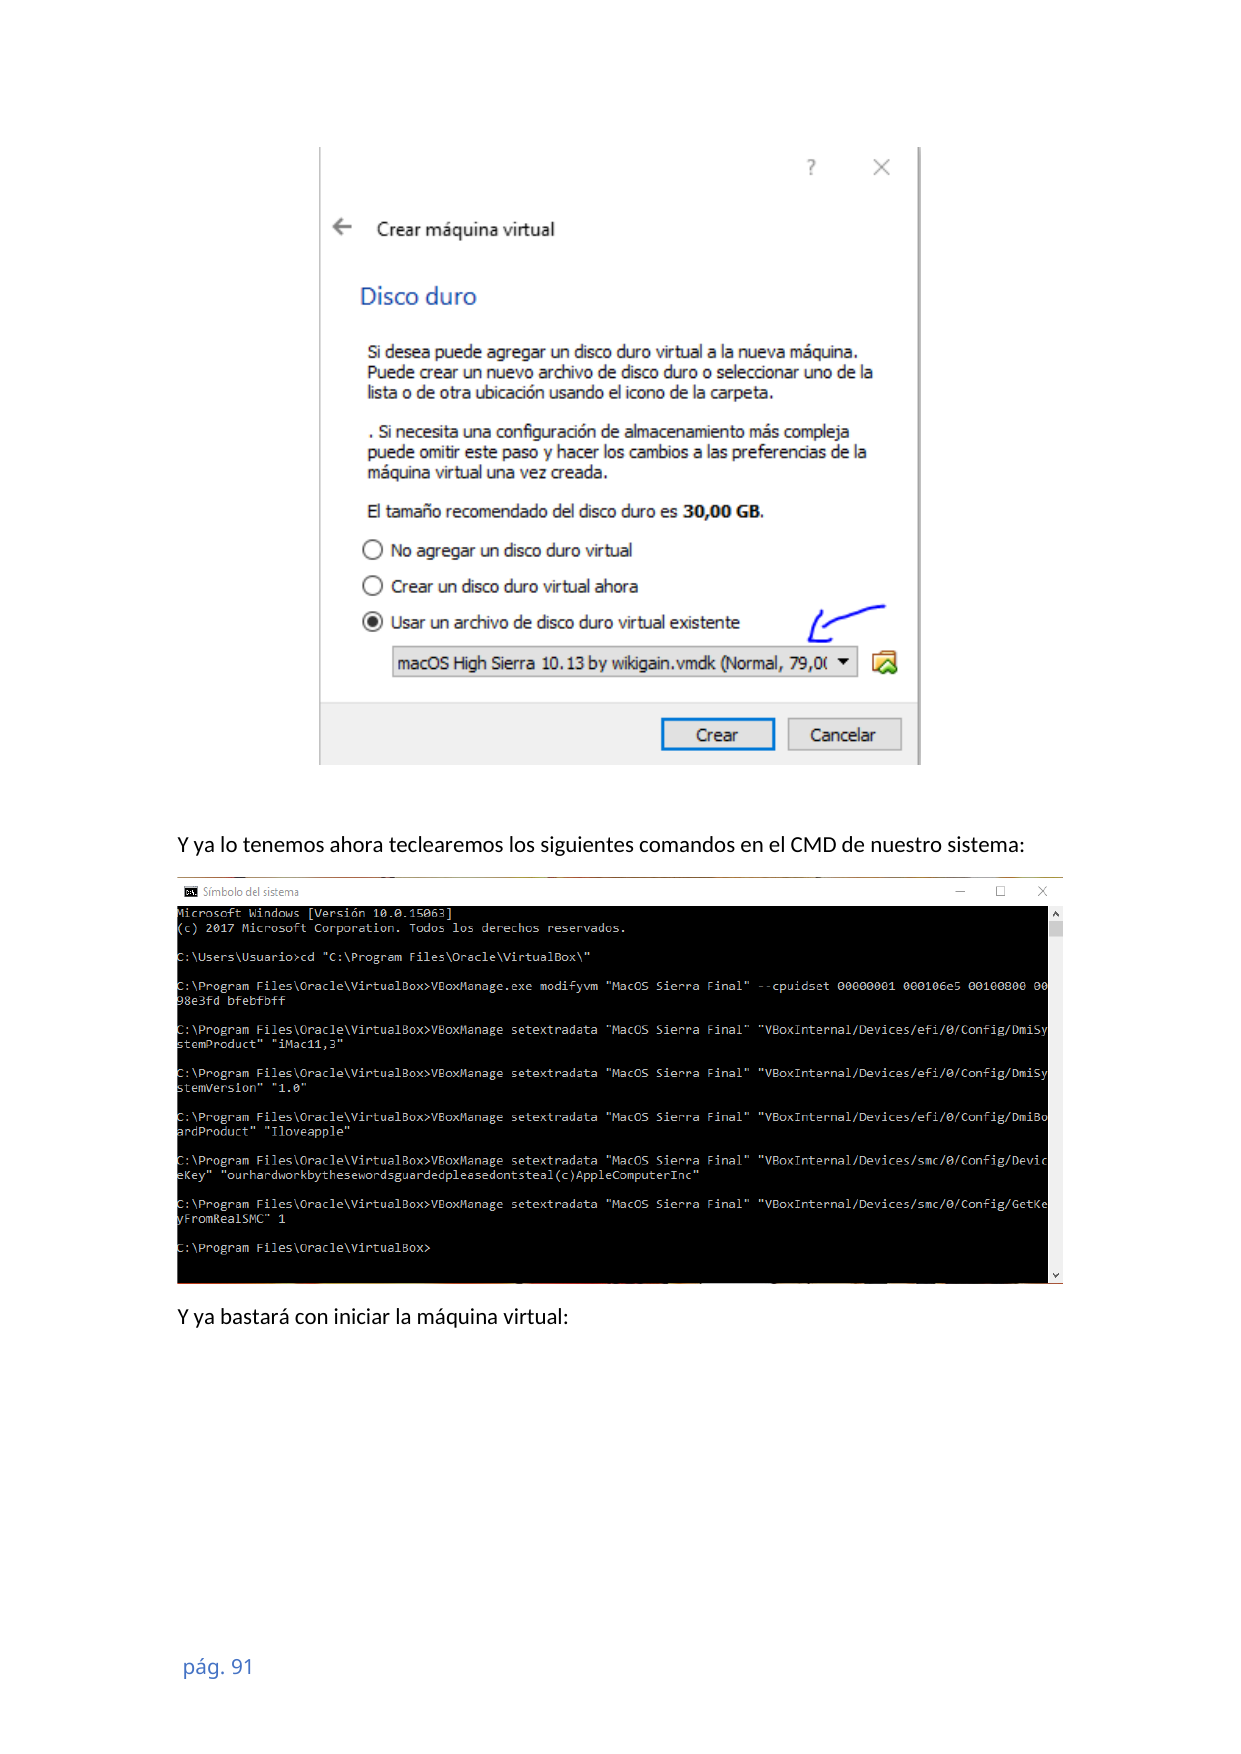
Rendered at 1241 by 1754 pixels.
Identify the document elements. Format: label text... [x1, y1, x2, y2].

picture [177, 877, 1063, 1284]
text Y ya lo tenemos ahora teclearemos los siguientes comandos en el CMD de nuestro sistema: [177, 831, 1063, 859]
text Y ya bastará con iniciar la máquina virtual: [177, 1302, 1063, 1331]
picture [319, 147, 921, 765]
